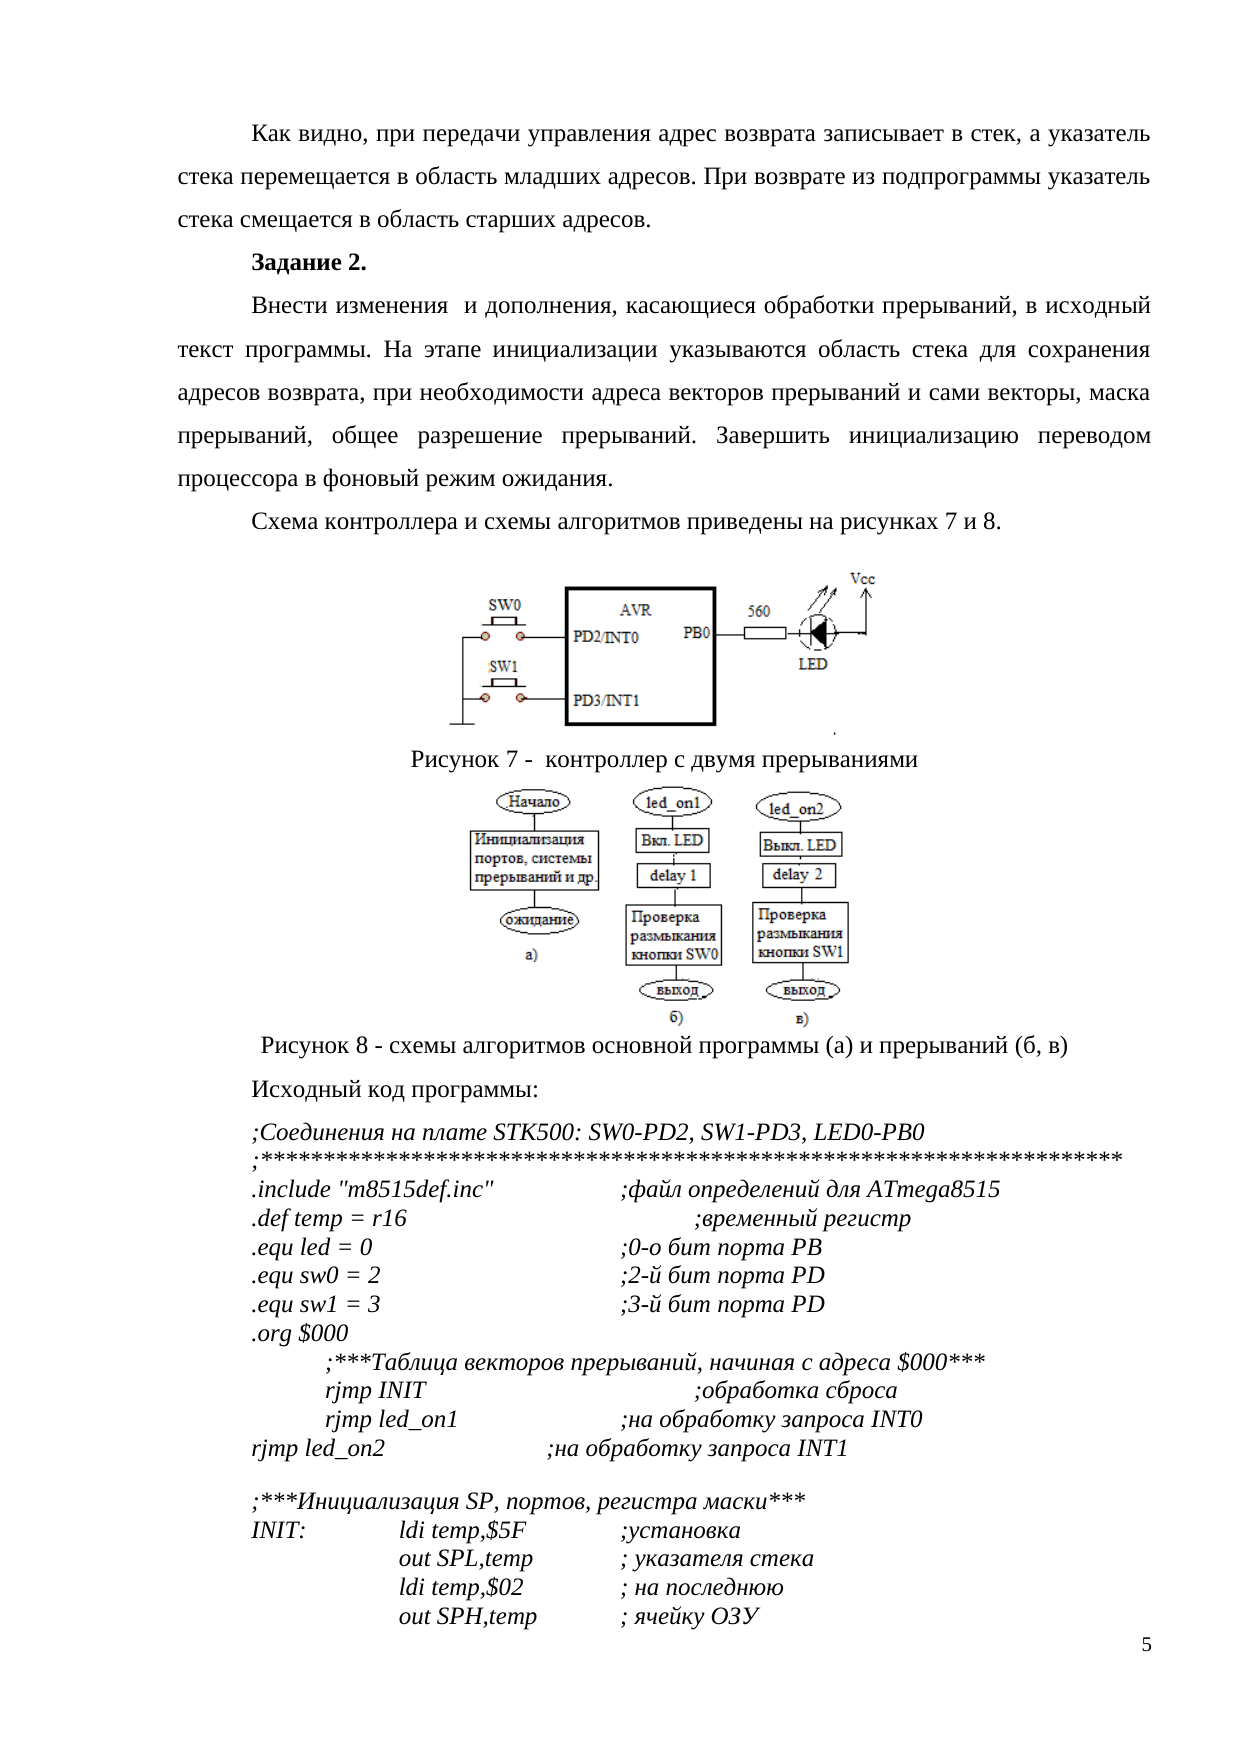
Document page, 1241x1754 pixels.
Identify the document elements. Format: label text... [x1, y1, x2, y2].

text .equ sw0 = 2 ;2-й бит порта PD [251, 1261, 1152, 1289]
picture [446, 549, 883, 745]
text out SPL,temp ; указателя стека [251, 1543, 1152, 1572]
text INIT: ldi temp,$5F ;установка [251, 1515, 1152, 1543]
picture [455, 773, 874, 1031]
text ldi temp,$02 ; на последнюю [251, 1572, 1152, 1601]
text ;********************************************************************* [251, 1146, 1152, 1174]
text Рисунок 8 - схемы алгоритмов основной программы (а) и прерываний (б, в) [177, 1031, 1152, 1059]
text rjmp led_on1 ;на обработку запроса INT0 [251, 1404, 1152, 1433]
text Внести изменения и дополнения, касающиеся обработки прерываний, в исходный текст программы. На этапе инициализации указываются область стека для сохранения адресов возврата, при необходимости адреса векторов прерываний и сами векторы, маска прерываний, общее разрешение прерываний. Завершить инициализацию переводом процессора в фоновый режим ожидания. [177, 291, 1152, 492]
text Как видно, при передачи управления адрес возврата записывает в стек, а указатель стека перемещается в область младших адресов. При возврате из подпрограммы указатель стека смещается в область старших адресов. [177, 118, 1152, 233]
text rjmp INIT ;обработка сброса [251, 1376, 1152, 1404]
text .def temp = r16 ;временный регистр [251, 1203, 1152, 1232]
text .org $000 [251, 1318, 1152, 1347]
text .include "m8515def.inc" ;файл определений для ATmega8515 [251, 1174, 1152, 1203]
text Рисунок 7 - контроллер с двумя прерываниями [177, 744, 1152, 773]
text Исходный код программы: [177, 1074, 1152, 1102]
text ;***Инициализация SP, портов, регистра маски*** [251, 1486, 1152, 1515]
text ;Соединения на плате STK500: SW0-PD2, SW1-PD3, LED0-PB0 [251, 1117, 1152, 1146]
text ;***Таблица векторов прерываний, начиная с адреса $000*** [251, 1347, 1152, 1376]
text .equ led = 0 ;0-о бит порта PB [251, 1232, 1152, 1261]
text Задание 2. [177, 247, 1152, 276]
text out SPH,temp ; ячейку ОЗУ [251, 1601, 1152, 1630]
text .equ sw1 = 3 ;3-й бит порта PD [251, 1289, 1152, 1318]
text rjmp led_on2 ;на обработку запроса INT1 [251, 1433, 1152, 1462]
text Схема контроллера и схемы алгоритмов приведены на рисунках 7 и 8. [177, 506, 1152, 535]
